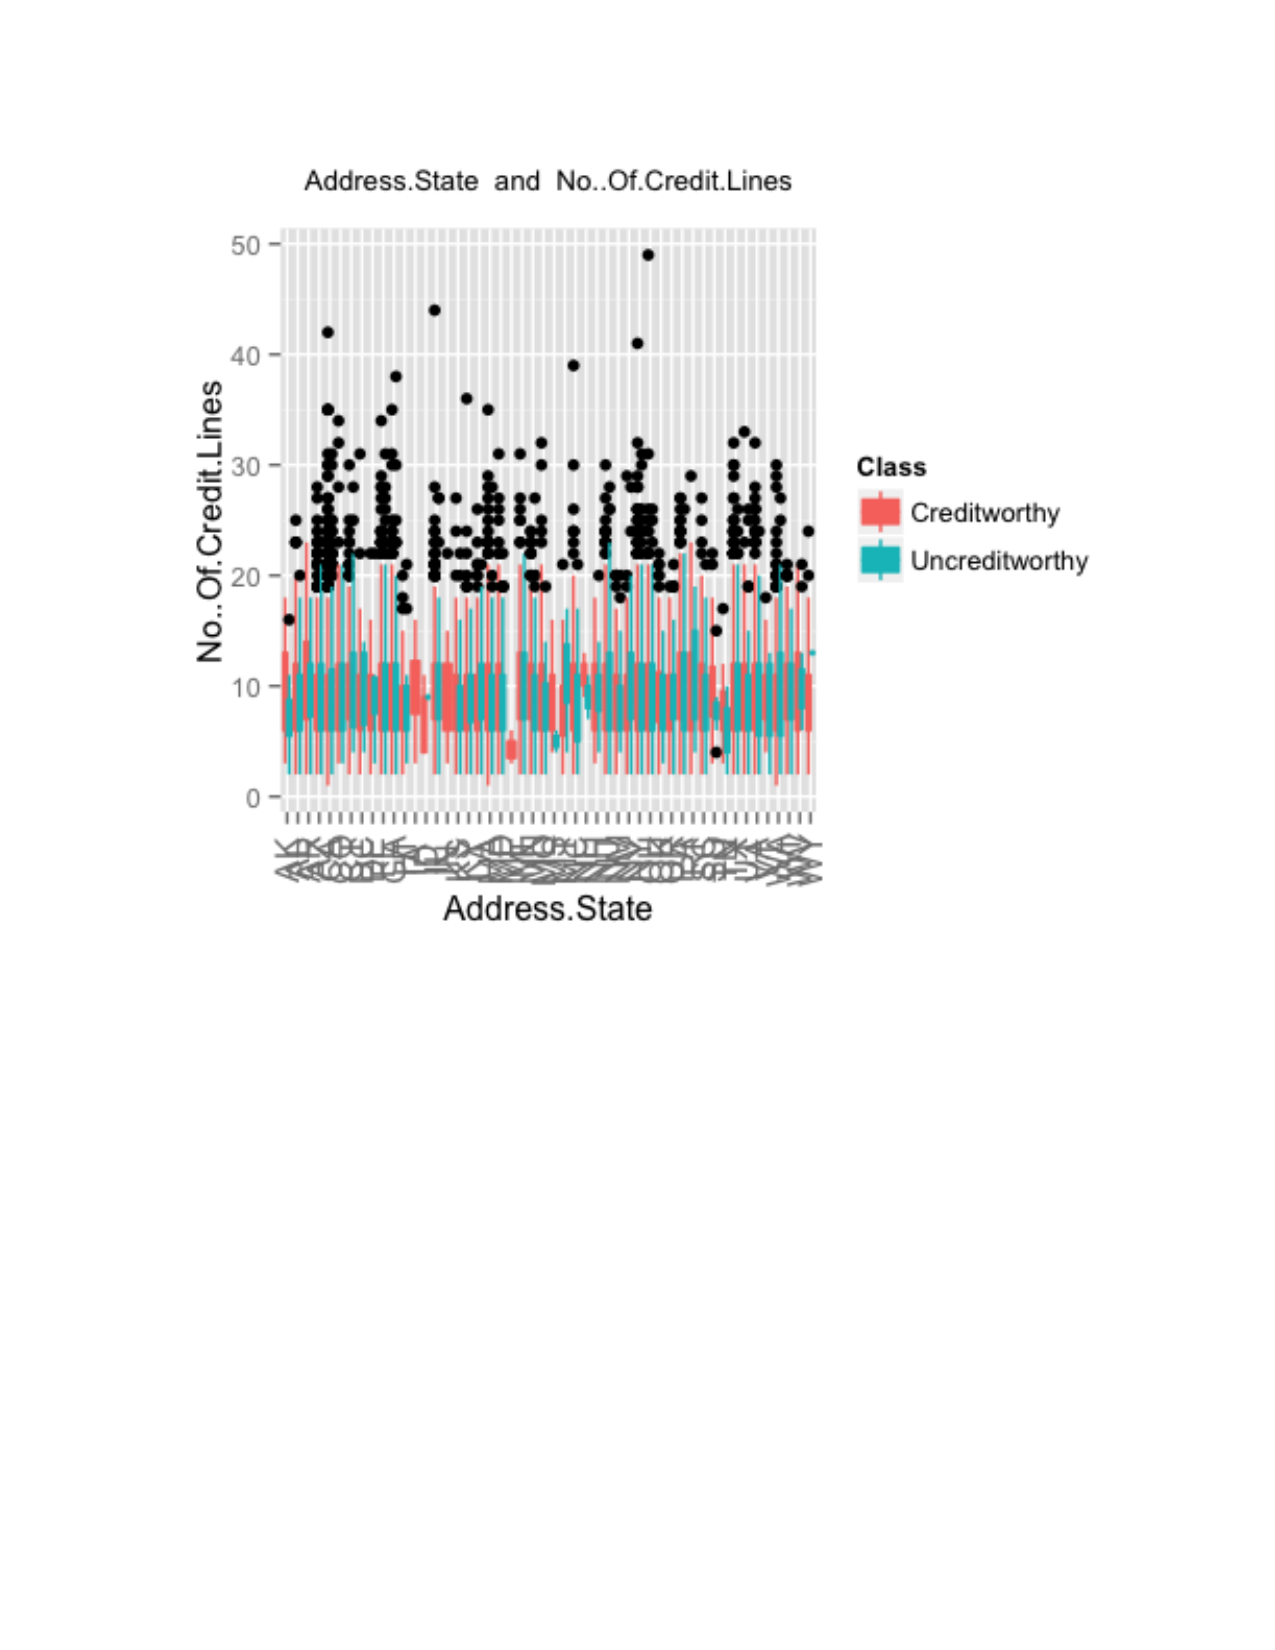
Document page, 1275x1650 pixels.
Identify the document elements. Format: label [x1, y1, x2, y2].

picture [168, 150, 1169, 950]
